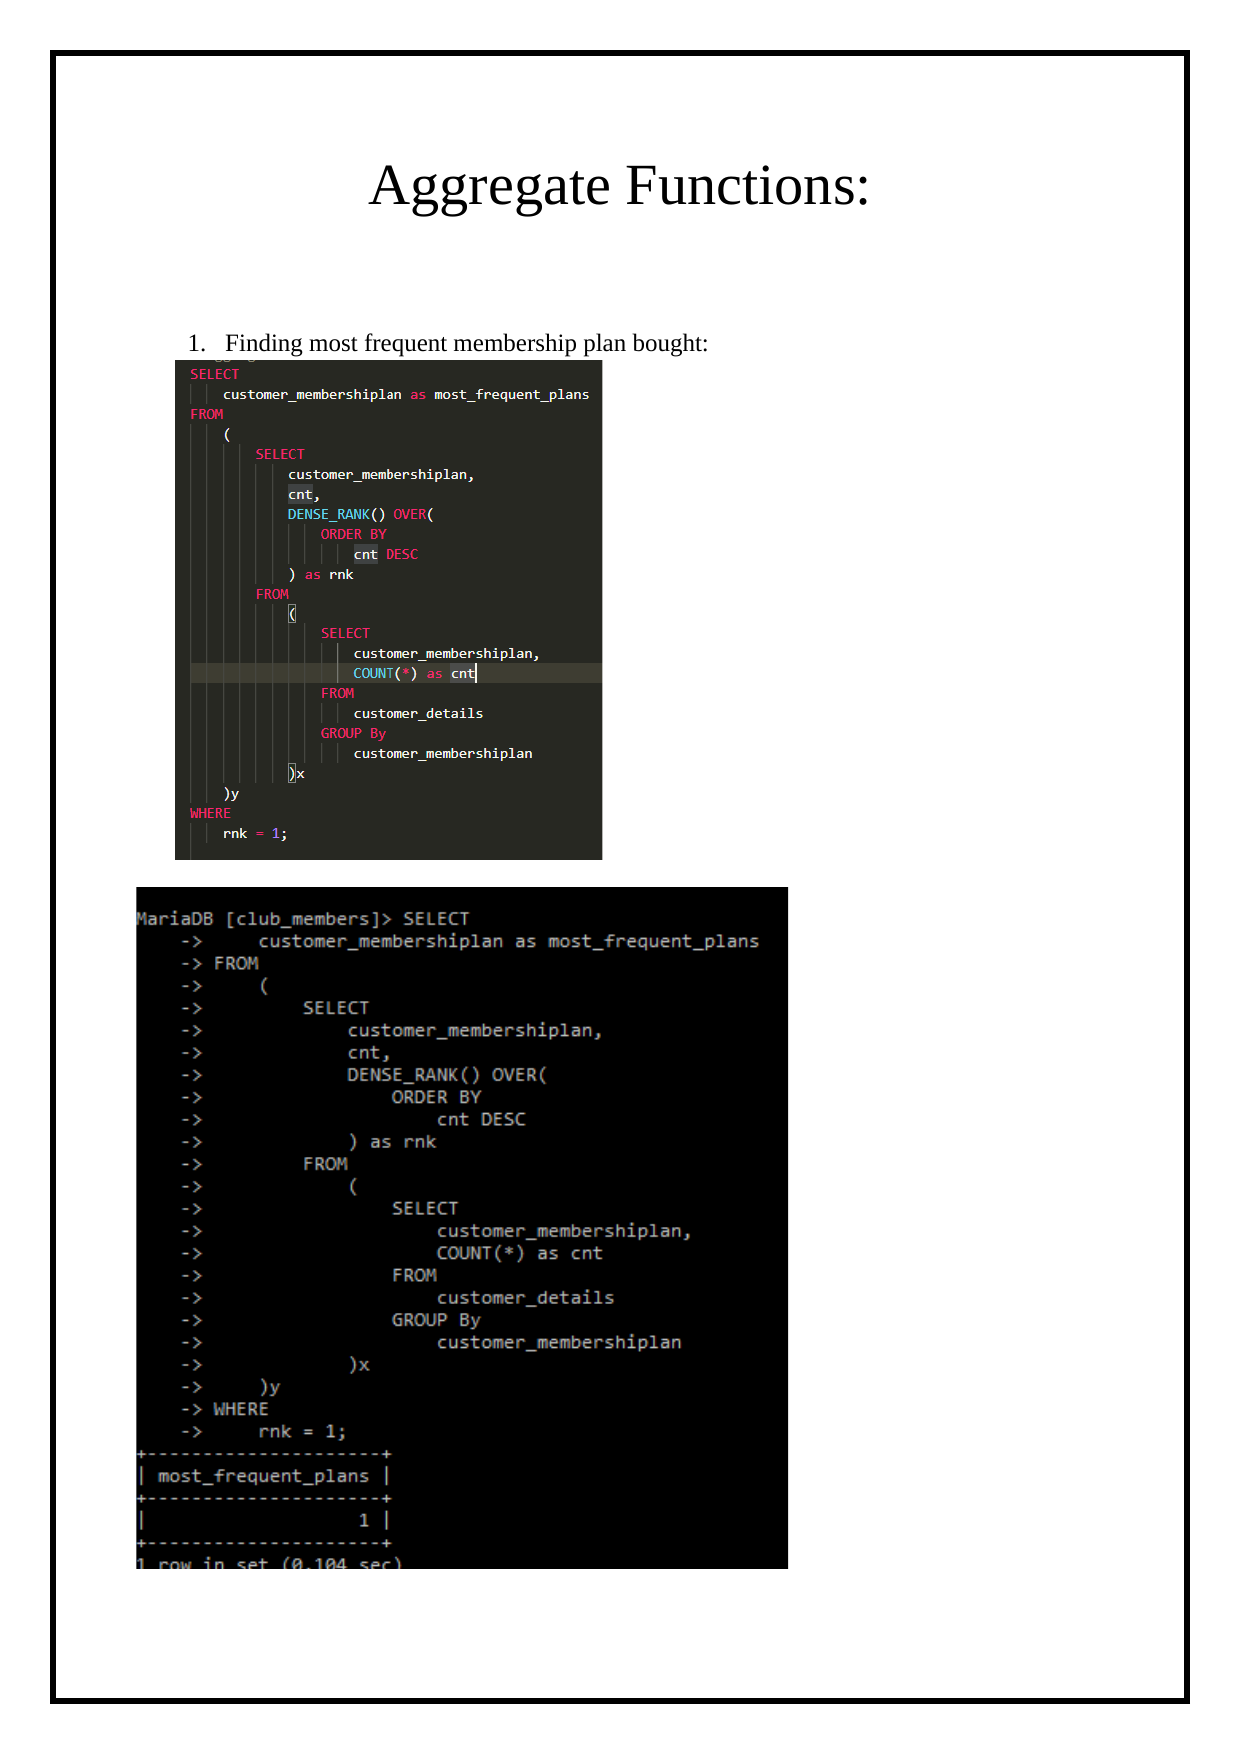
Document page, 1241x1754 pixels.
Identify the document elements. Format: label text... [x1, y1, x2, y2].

text Aggregate Functions: [150, 150, 1090, 217]
picture [136, 887, 789, 1569]
list Finding most frequent membership plan bought: [187, 328, 1090, 357]
picture [175, 360, 603, 860]
